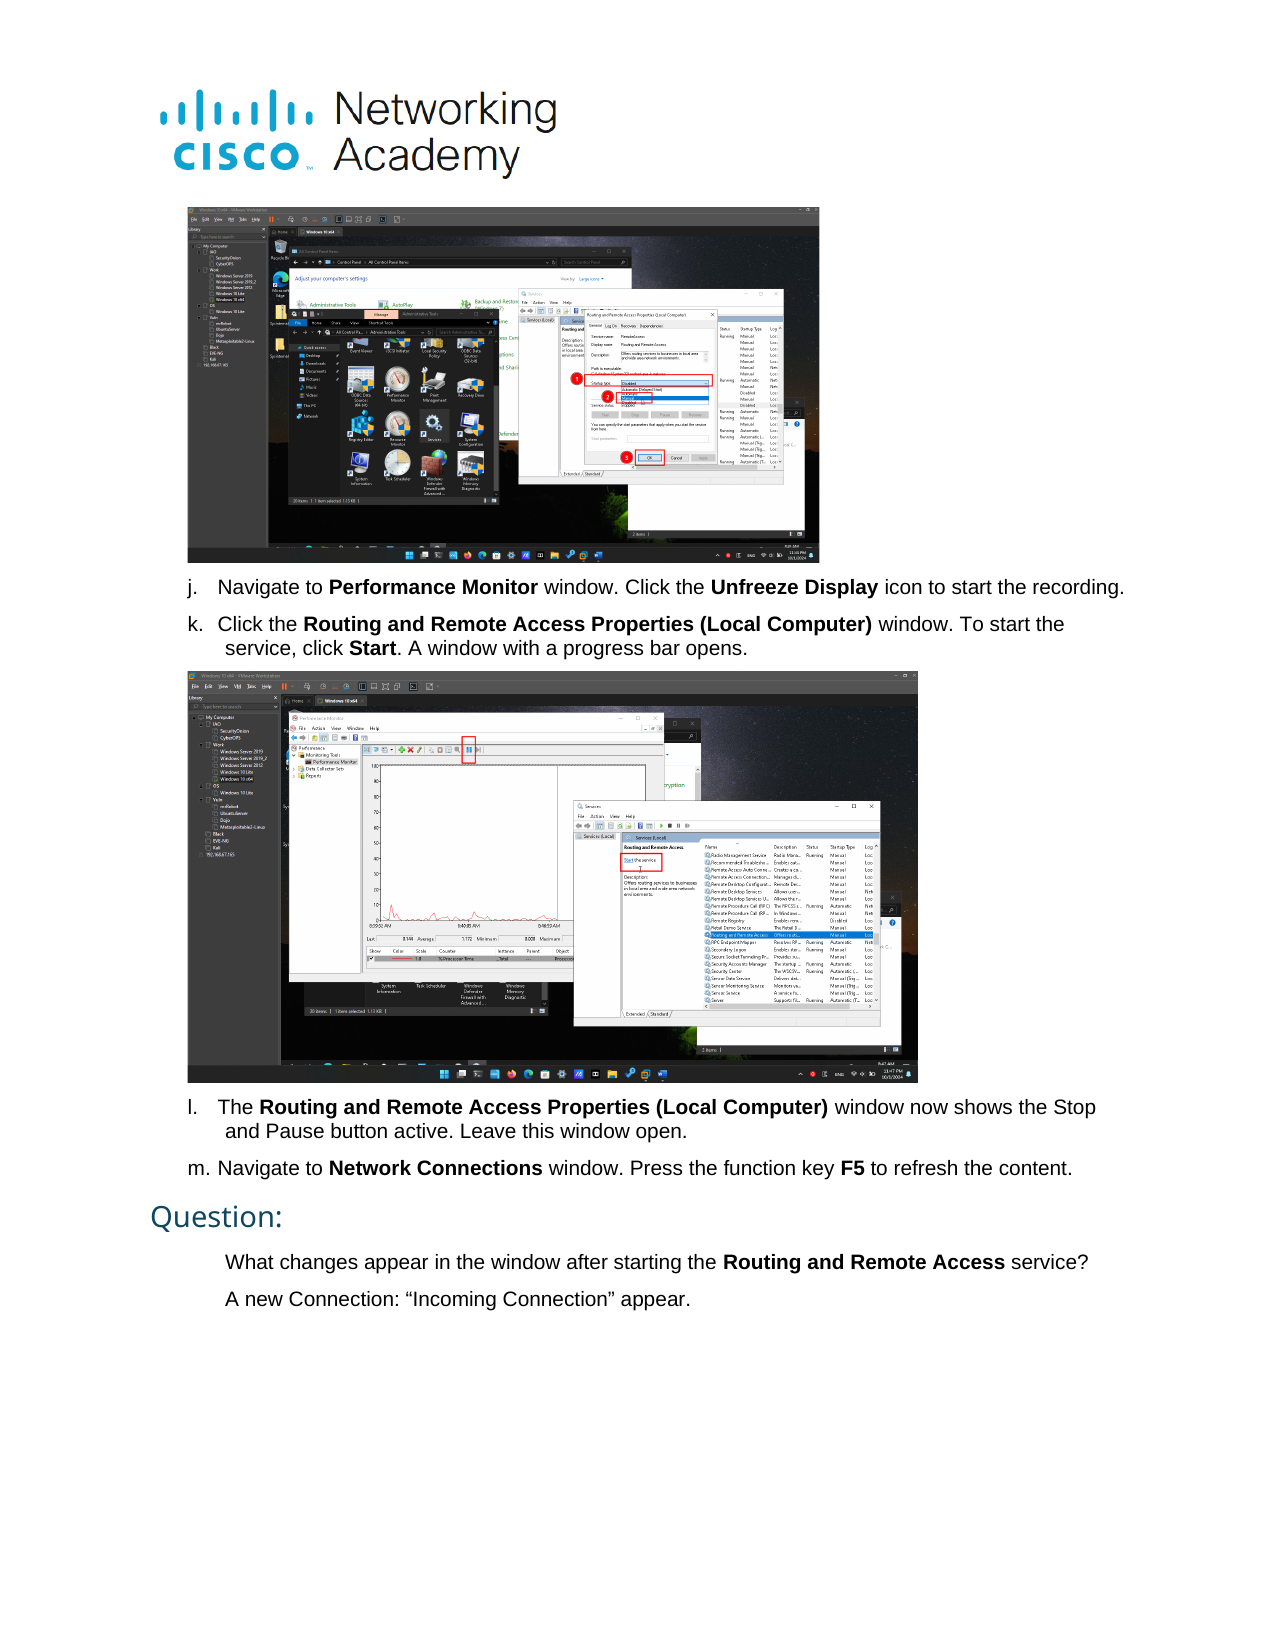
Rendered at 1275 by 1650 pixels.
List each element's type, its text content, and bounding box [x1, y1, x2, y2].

picture [187, 671, 918, 1083]
picture [150, 75, 820, 563]
list Navigate to Performance Monitor window. Click the Unfreeze Display icon to start the recording. [187, 575, 1125, 599]
list The Routing and Remote Access Properties (Local Computer) window now shows the Stop and Pause button active. Leave this window open. [187, 1095, 1125, 1143]
list Click the Routing and Remote Access Properties (Local Computer) window. To start the service, click Start. A window with a progress bar opens. [187, 611, 1125, 659]
subtitle Question: [150, 1196, 1125, 1236]
list Navigate to Network Connections window. Press the function key F5 to refresh the content. [187, 1156, 1125, 1179]
text What changes appear in the window after starting the Routing and Remote Access service? [225, 1250, 1125, 1274]
text A new Connection: “Incoming Connection” appear. [225, 1287, 1125, 1311]
